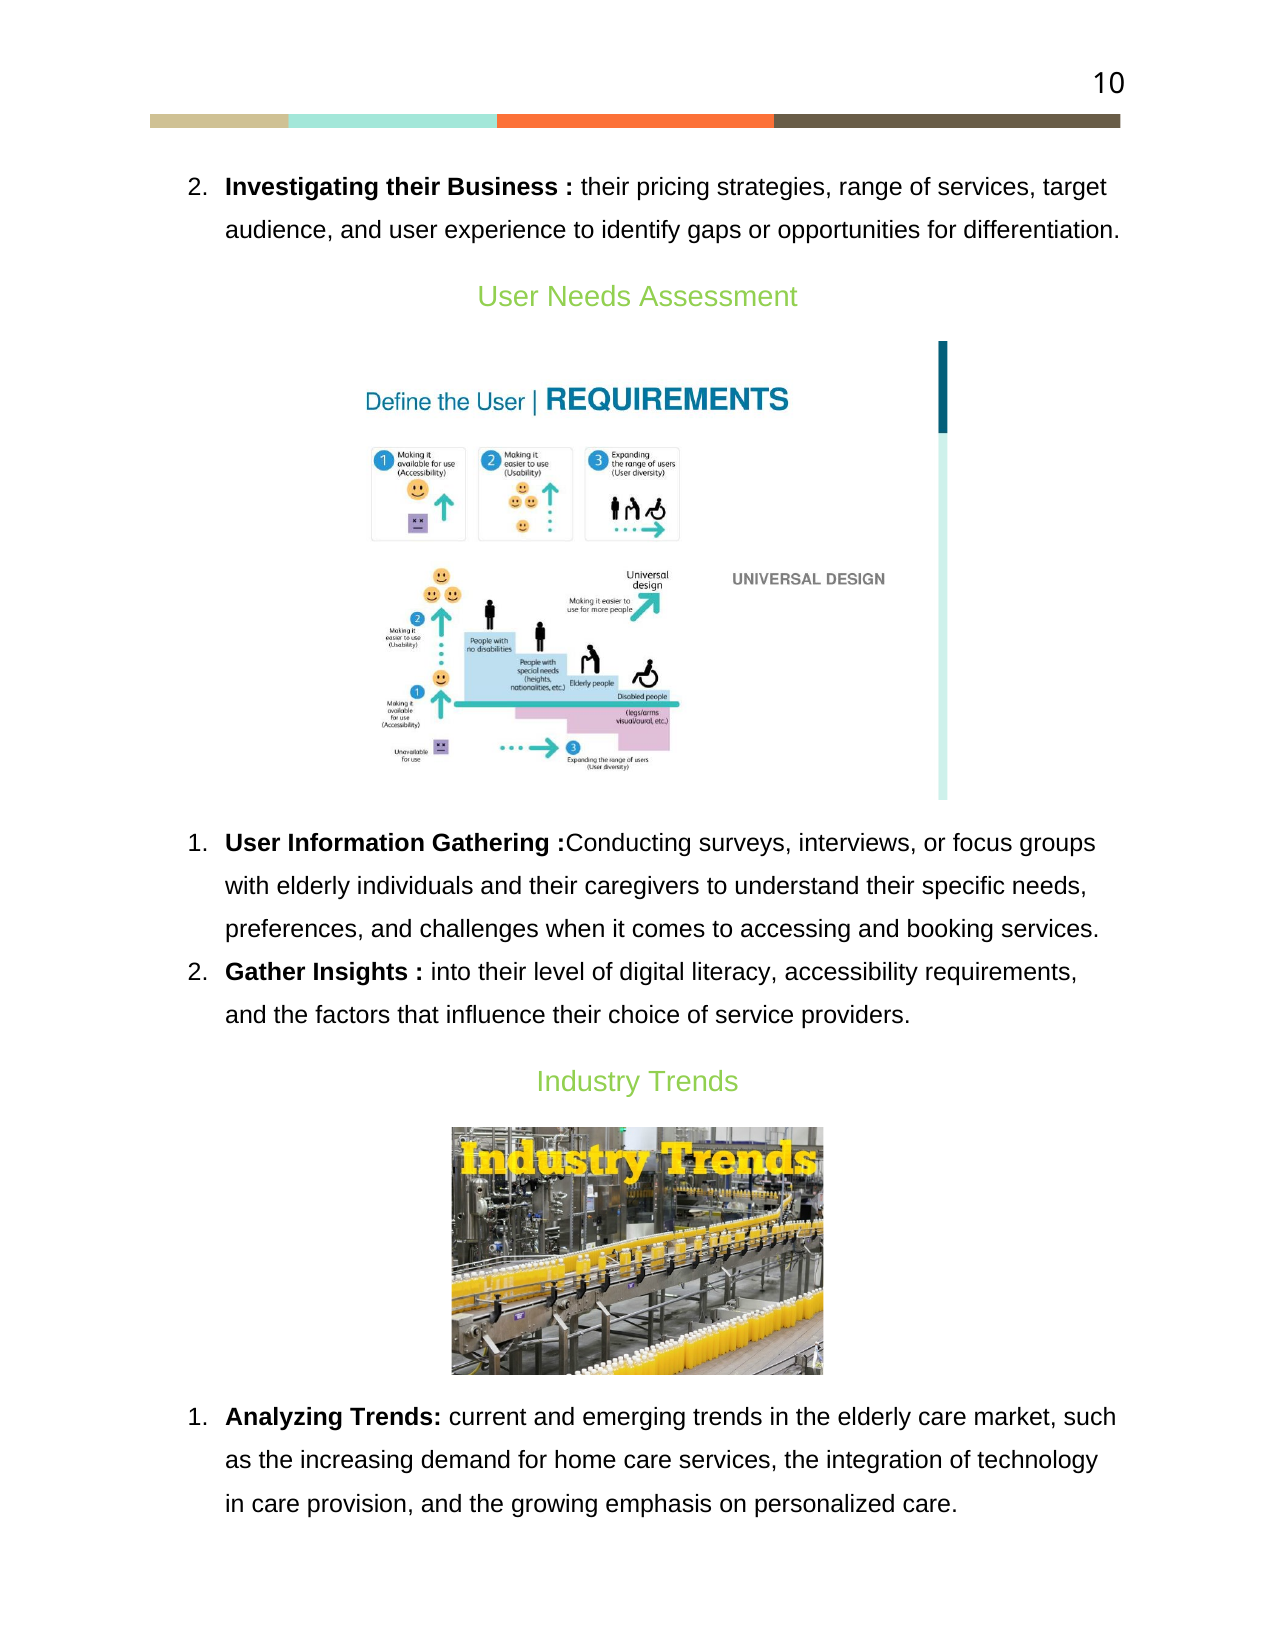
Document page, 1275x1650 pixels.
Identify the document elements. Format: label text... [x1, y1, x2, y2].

list Investigating their Business : their pricing strategies, range of services, target audience, and user experience to identify gaps or opportunities for differentiation. [187, 172, 1125, 244]
subtitle User Needs Assessment [150, 279, 1125, 313]
list User Information Gathering :Conducting surveys, interviews, or focus groups with elderly individuals and their caregivers to understand their specific needs, preferences, and challenges when it comes to accessing and booking services. [187, 828, 1125, 943]
list Analyzing Trends: current and emerging trends in the elderly care market, such as the increasing demand for home care services, the integration of technology in care provision, and the growing emphasis on personalized care. [187, 1402, 1125, 1517]
subtitle Industry Trends [150, 1064, 1125, 1098]
picture [327, 341, 948, 800]
picture [451, 1127, 824, 1375]
list Gather Insights : into their level of digital literacy, accessibility requirements, and the factors that influence their choice of service providers. [187, 957, 1125, 1029]
picture [150, 114, 1121, 128]
